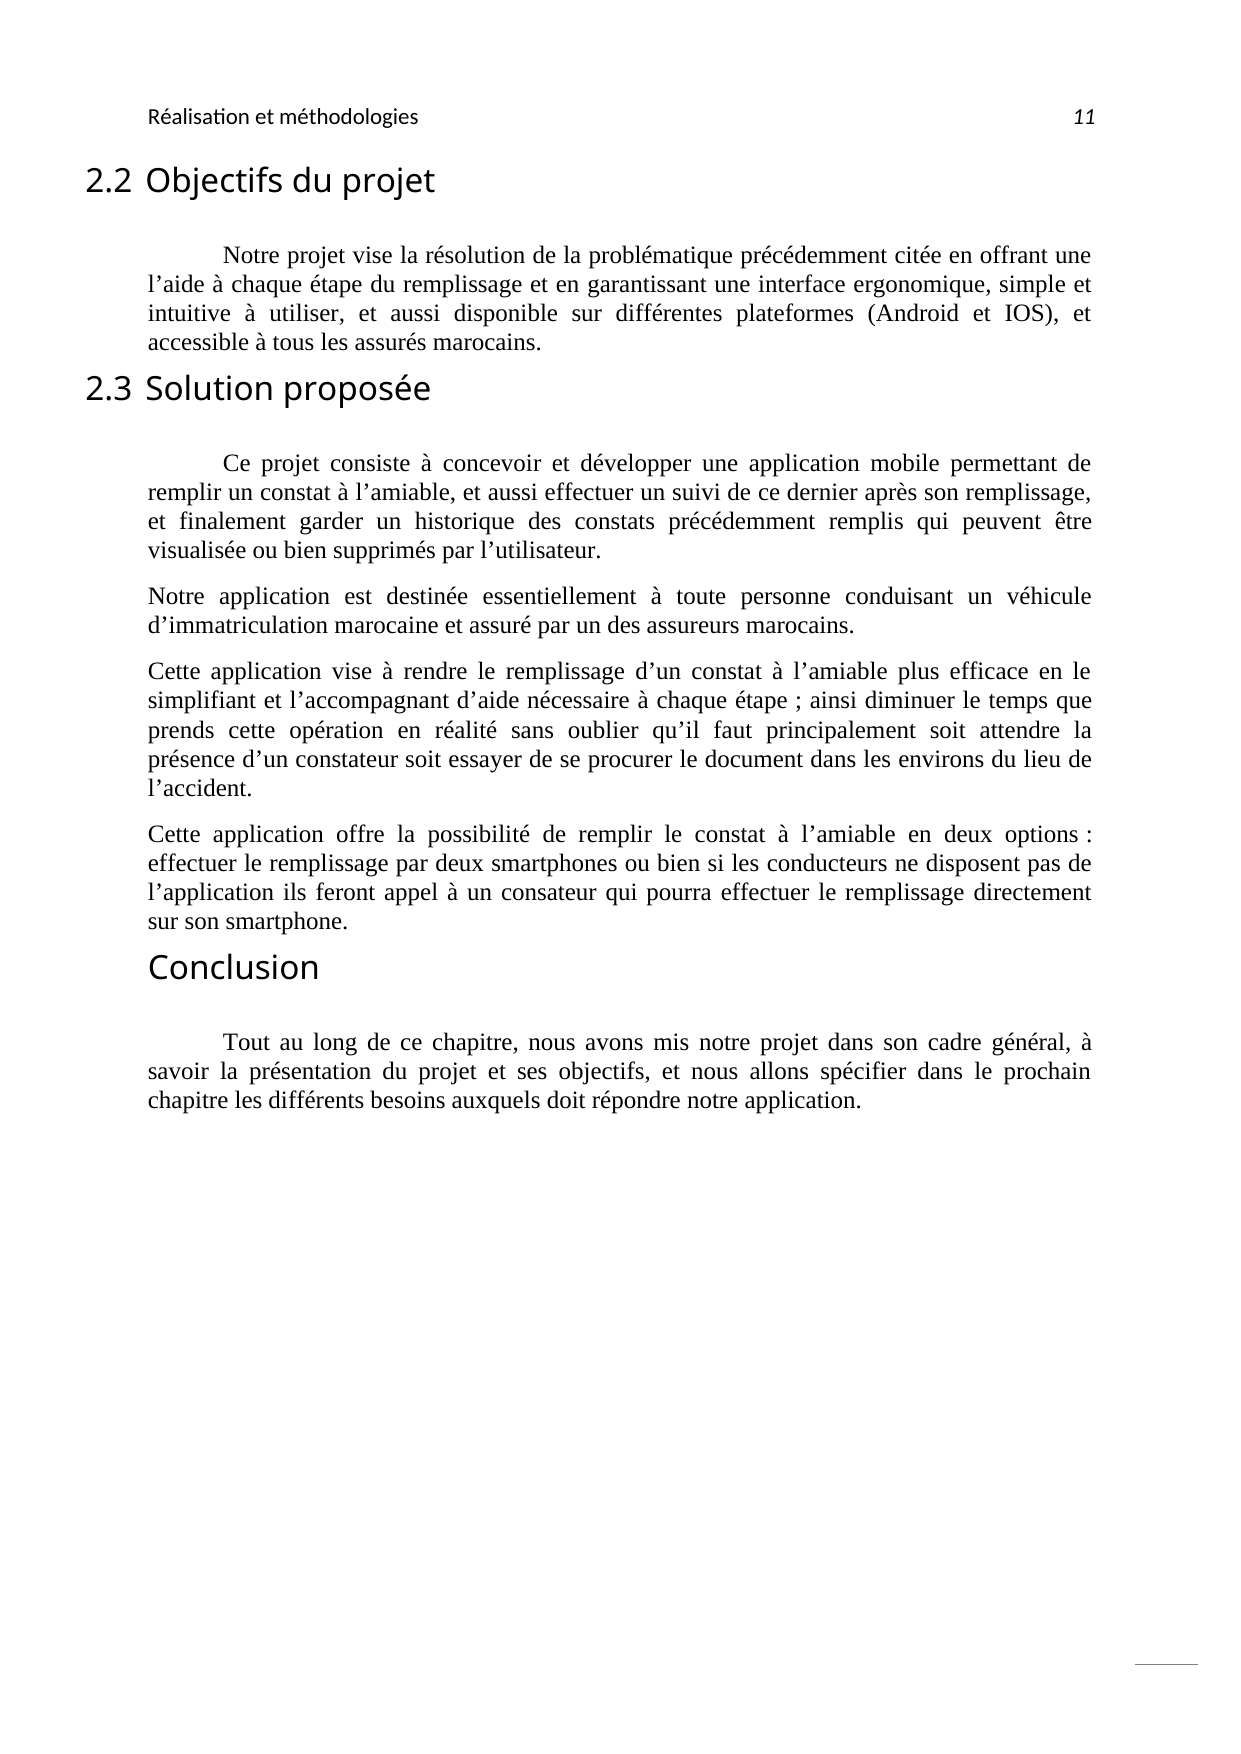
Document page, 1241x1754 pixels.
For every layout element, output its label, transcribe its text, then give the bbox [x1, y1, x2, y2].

text Cette application offre la possibilité de remplir le constat à l’amiable en deux options : effectuer le remplissage par deux smartphones ou bien si les conducteurs ne disposent pas de l’application ils feront appel à un consateur qui pourra effectuer le remplissage directement sur son smartphone. [148, 818, 1093, 935]
text Notre projet vise la résolution de la problématique précédemment citée en offrant une l’aide à chaque étape du remplissage et en garantissant une interface ergonomique, simple et intuitive à utiliser, et aussi disponible sur différentes plateformes (Android et IOS), et accessible à tous les assurés marocains. [148, 239, 1093, 356]
text Solution proposée [85, 356, 1093, 410]
text Cette application vise à rendre le remplissage d’un constat à l’amiable plus efficace en le simplifiant et l’accompagnant d’aide nécessaire à chaque étape ; ainsi diminuer le temps que prends cette opération en réalité sans oublier qu’il faut principalement soit attendre la présence d’un constateur soit essayer de se procurer le document dans les environs du lieu de l’accident. [148, 656, 1093, 802]
text Tout au long de ce chapitre, nous avons mis notre projet dans son cadre général, à savoir la présentation du projet et ses objectifs, et nous allons spécifier dans le prochain chapitre les différents besoins auxquels doit répondre notre application. [148, 1027, 1093, 1114]
list Conclusion [148, 935, 1093, 989]
text Objectifs du projet [85, 148, 1093, 202]
text Ce projet consiste à concevoir et développer une application mobile permettant de remplir un constat à l’amiable, et aussi effectuer un suivi de ce dernier après son remplissage, et finalement garder un historique des constats précédemment remplis qui peuvent être visualisée ou bien supprimés par l’utilisateur. [148, 448, 1093, 564]
text Notre application est destinée essentiellement à toute personne conduisant un véhicule d’immatriculation marocaine et assuré par un des assureurs marocains. [148, 581, 1093, 639]
